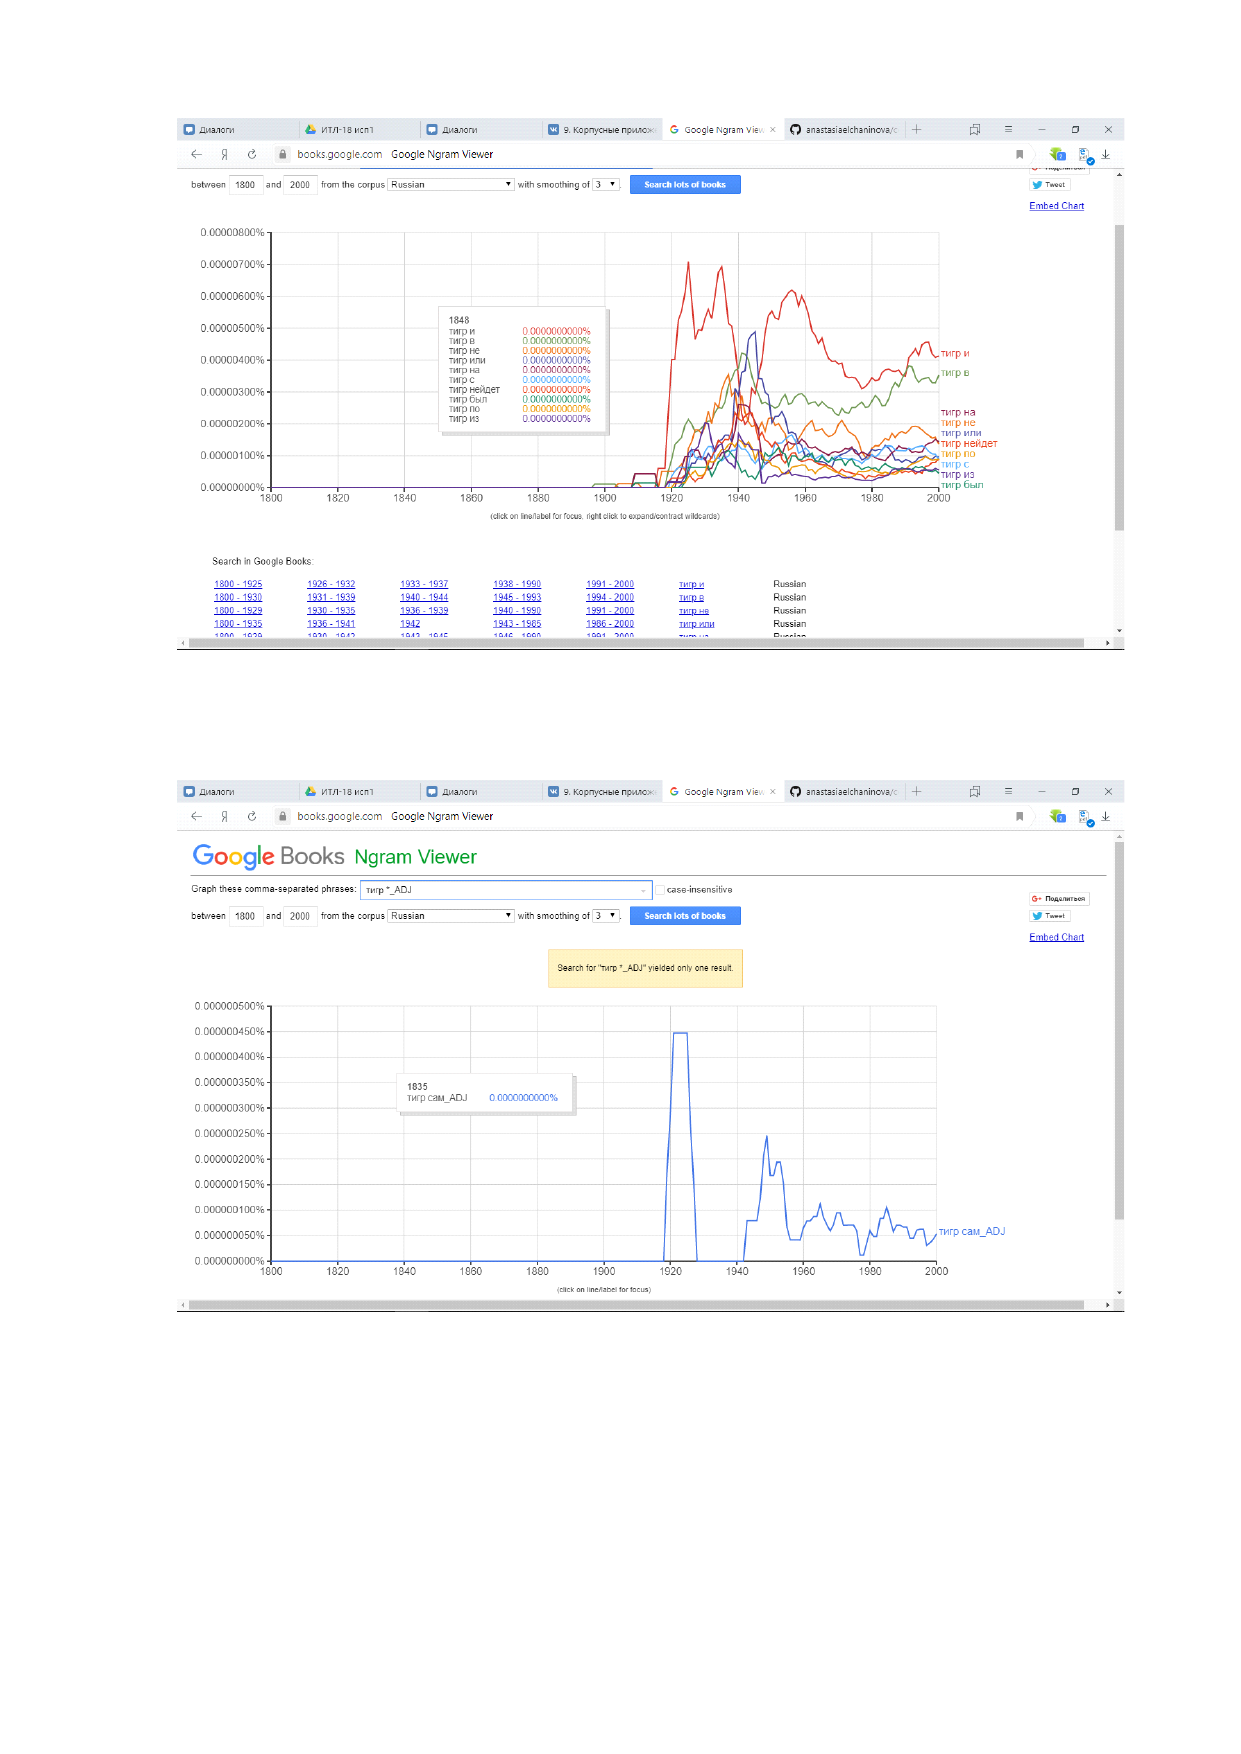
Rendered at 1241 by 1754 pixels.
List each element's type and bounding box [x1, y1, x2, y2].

picture [177, 780, 1125, 1312]
picture [177, 118, 1125, 650]
